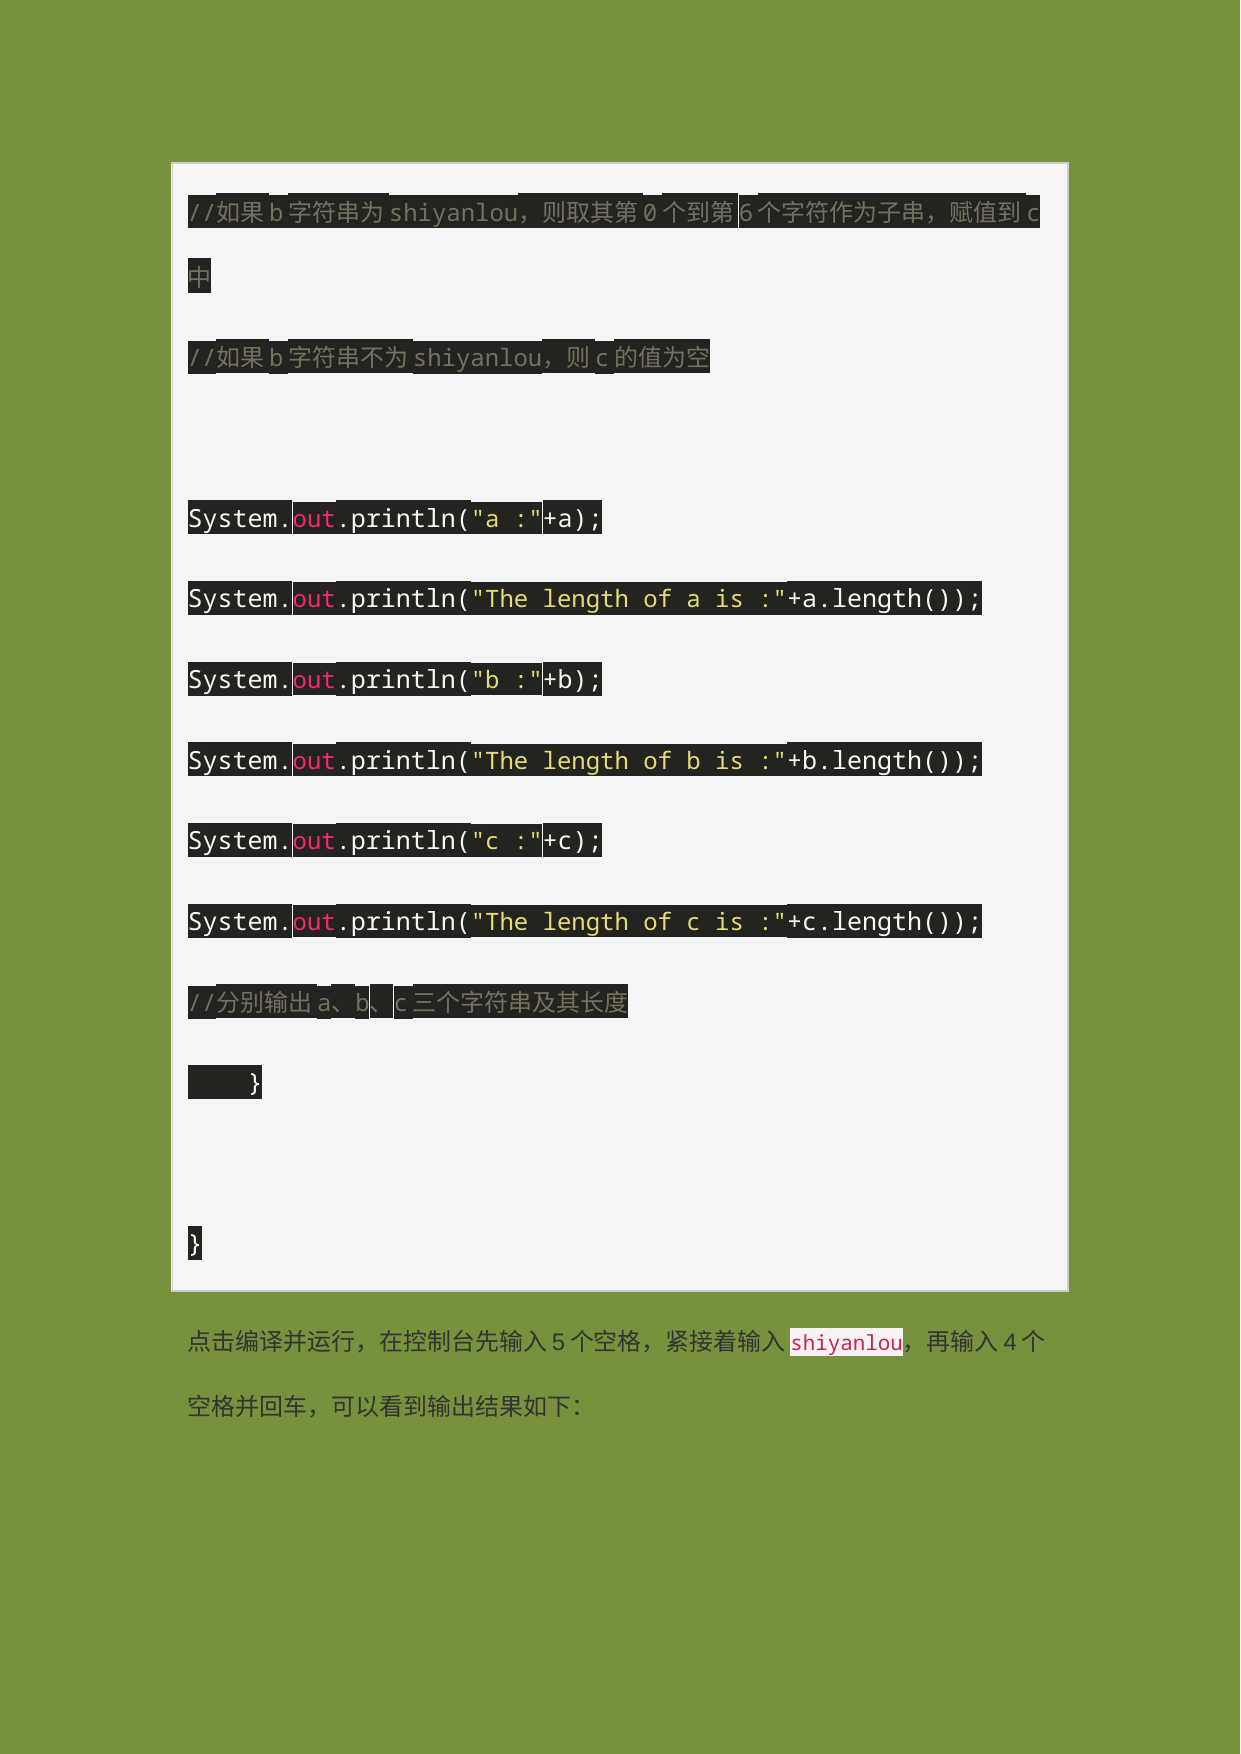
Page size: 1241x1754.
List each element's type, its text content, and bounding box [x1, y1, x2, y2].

text System.out.println("b :"+b); [173, 630, 1067, 711]
text //如果b字符串为shiyanlou，则取其第0个到第6个字符作为子串，赋值到c中 [173, 164, 1067, 308]
text System.out.println("The length of b is :"+b.length()); [173, 711, 1067, 791]
text System.out.println("c :"+c); [173, 791, 1067, 872]
text System.out.println("The length of a is :"+a.length()); [173, 549, 1067, 630]
text System.out.println("The length of c is :"+c.length()); [173, 872, 1067, 953]
text 点击编译并运行，在控制台先输入5个空格，紧接着输入shiyanlou，再输入4个空格并回车，可以看到输出结果如下： [187, 1307, 1053, 1437]
text } [173, 1194, 1067, 1290]
text //分别输出a、b、c三个字符串及其长度 [173, 953, 1067, 1033]
text //如果b字符串不为shiyanlou，则c的值为空 [173, 308, 1067, 388]
text System.out.println("a :"+a); [173, 469, 1067, 549]
text } [173, 1033, 1067, 1114]
